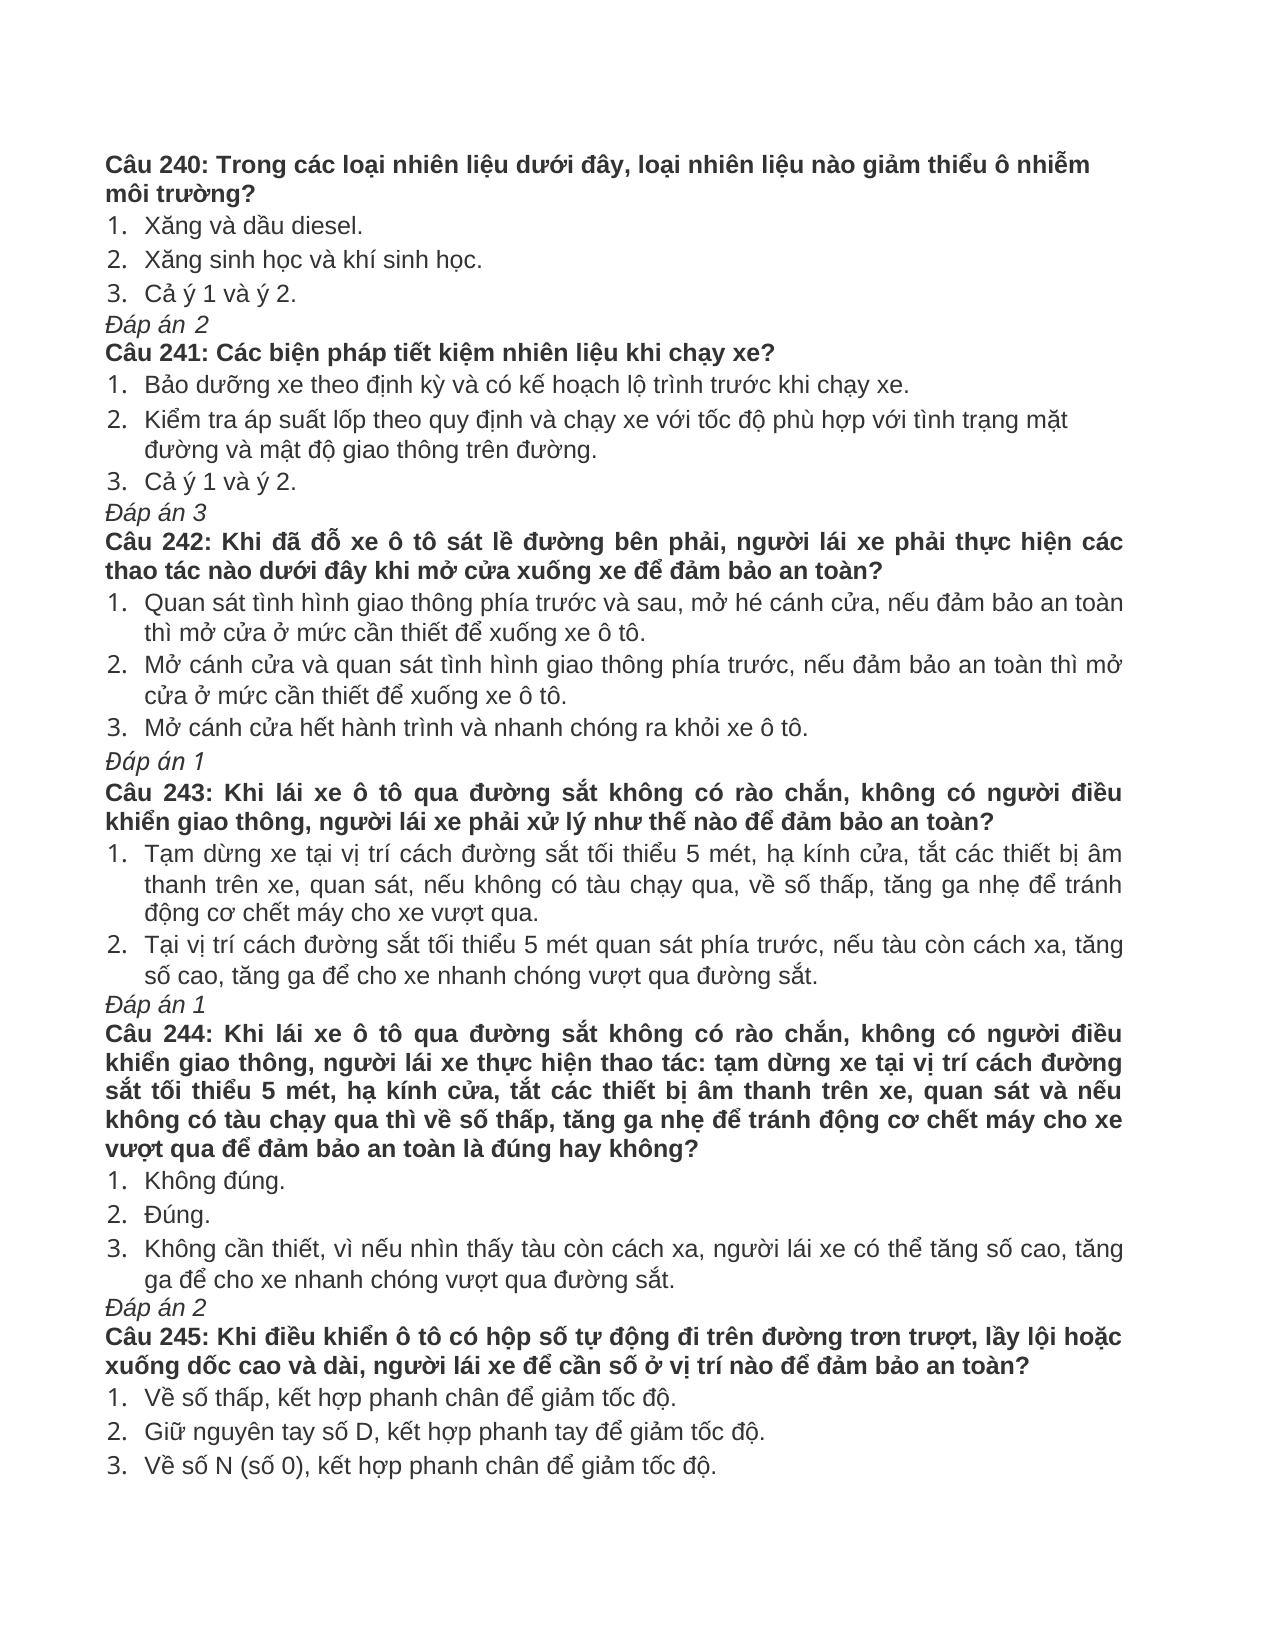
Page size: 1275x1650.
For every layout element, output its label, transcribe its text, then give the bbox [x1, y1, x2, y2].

list Kiểm tra áp suất lốp theo quy định và chạy xe với tốc độ phù hợp với tình trạng mặt đường và mật độ giao thông trên đường. [107, 401, 1125, 464]
list Tạm dừng xe tại vị trí cách đường sắt tối thiểu 5 mét, hạ kính cửa, tắt các thiết bị âm thanh trên xe, quan sát, nếu không có tàu chạy qua, về số thấp, tăng ga nhẹ để tránh động cơ chết máy cho xe vượt qua. [107, 836, 1125, 927]
list Giữ nguyên tay số D, kết hợp phanh tay để giảm tốc độ. [107, 1414, 1125, 1448]
text Đáp án 2 [105, 310, 1125, 338]
list Xăng và dầu diesel. [107, 207, 1125, 242]
text Câu 240: Trong các loại nhiên liệu dưới đây, loại nhiên liệu nào giảm thiểu ô nhiễm môi trường? [105, 150, 1125, 207]
text Đáp án 1 [105, 744, 1125, 778]
list Về số N (số 0), kết hợp phanh chân để giảm tốc độ. [107, 1448, 1125, 1482]
text Câu 242: Khi đã đỗ xe ô tô sát lề đường bên phải, người lái xe phải thực hiện các thao tác nào dưới đây khi mở cửa xuống xe để đảm bảo an toàn? [105, 527, 1125, 584]
list Bảo dưỡng xe theo định kỳ và có kế hoạch lộ trình trước khi chạy xe. [107, 367, 1125, 401]
list Không đúng. [107, 1162, 1125, 1197]
list Cả ý 1 và ý 2. [107, 464, 1125, 498]
list Mở cánh cửa hết hành trình và nhanh chóng ra khỏi xe ô tô. [107, 710, 1125, 744]
list Mở cánh cửa và quan sát tình hình giao thông phía trước, nếu đảm bảo an toàn thì mở cửa ở mức cần thiết để xuống xe ô tô. [107, 647, 1125, 710]
text Câu 244: Khi lái xe ô tô qua đường sắt không có rào chắn, không có người điều khiển giao thông, người lái xe thực hiện thao tác: tạm dừng xe tại vị trí cách đường sắt tối thiểu 5 mét, hạ kính cửa, tắt các thiết bị âm thanh trên xe, quan sát và nếu không có tàu chạy qua thì về số thấp, tăng ga nhẹ để tránh động cơ chết máy cho xe vượt qua để đảm bảo an toàn là đúng hay không? [105, 1019, 1125, 1162]
list Không cần thiết, vì nếu nhìn thấy tàu còn cách xa, người lái xe có thể tăng số cao, tăng ga để cho xe nhanh chóng vượt qua đường sắt. [107, 1231, 1125, 1293]
list Tại vị trí cách đường sắt tối thiểu 5 mét quan sát phía trước, nếu tàu còn cách xa, tăng số cao, tăng ga để cho xe nhanh chóng vượt qua đường sắt. [107, 927, 1125, 990]
list Về số thấp, kết hợp phanh chân để giảm tốc độ. [107, 1380, 1125, 1414]
list Cả ý 1 và ý 2. [107, 276, 1125, 310]
list Quan sát tình hình giao thông phía trước và sau, mở hé cánh cửa, nếu đảm bảo an toàn thì mở cửa ở mức cần thiết để xuống xe ô tô. [107, 584, 1125, 647]
list Đúng. [107, 1197, 1125, 1231]
list Xăng sinh học và khí sinh học. [107, 242, 1125, 276]
text Câu 245: Khi điều khiển ô tô có hộp số tự động đi trên đường trơn trượt, lầy lội hoặc xuống dốc cao và dài, người lái xe để cần số ở vị trí nào để đảm bảo an toàn? [105, 1322, 1125, 1380]
text Đáp án 3 [105, 498, 1125, 527]
text Câu 241: Các biện pháp tiết kiệm nhiên liệu khi chạy xe? [105, 338, 1125, 367]
text Câu 243: Khi lái xe ô tô qua đường sắt không có rào chắn, không có người điều khiển giao thông, người lái xe phải xử lý như thế nào để đảm bảo an toàn? [105, 778, 1125, 836]
text Đáp án 2 [105, 1293, 1125, 1322]
text Đáp án 1 [105, 990, 1125, 1019]
